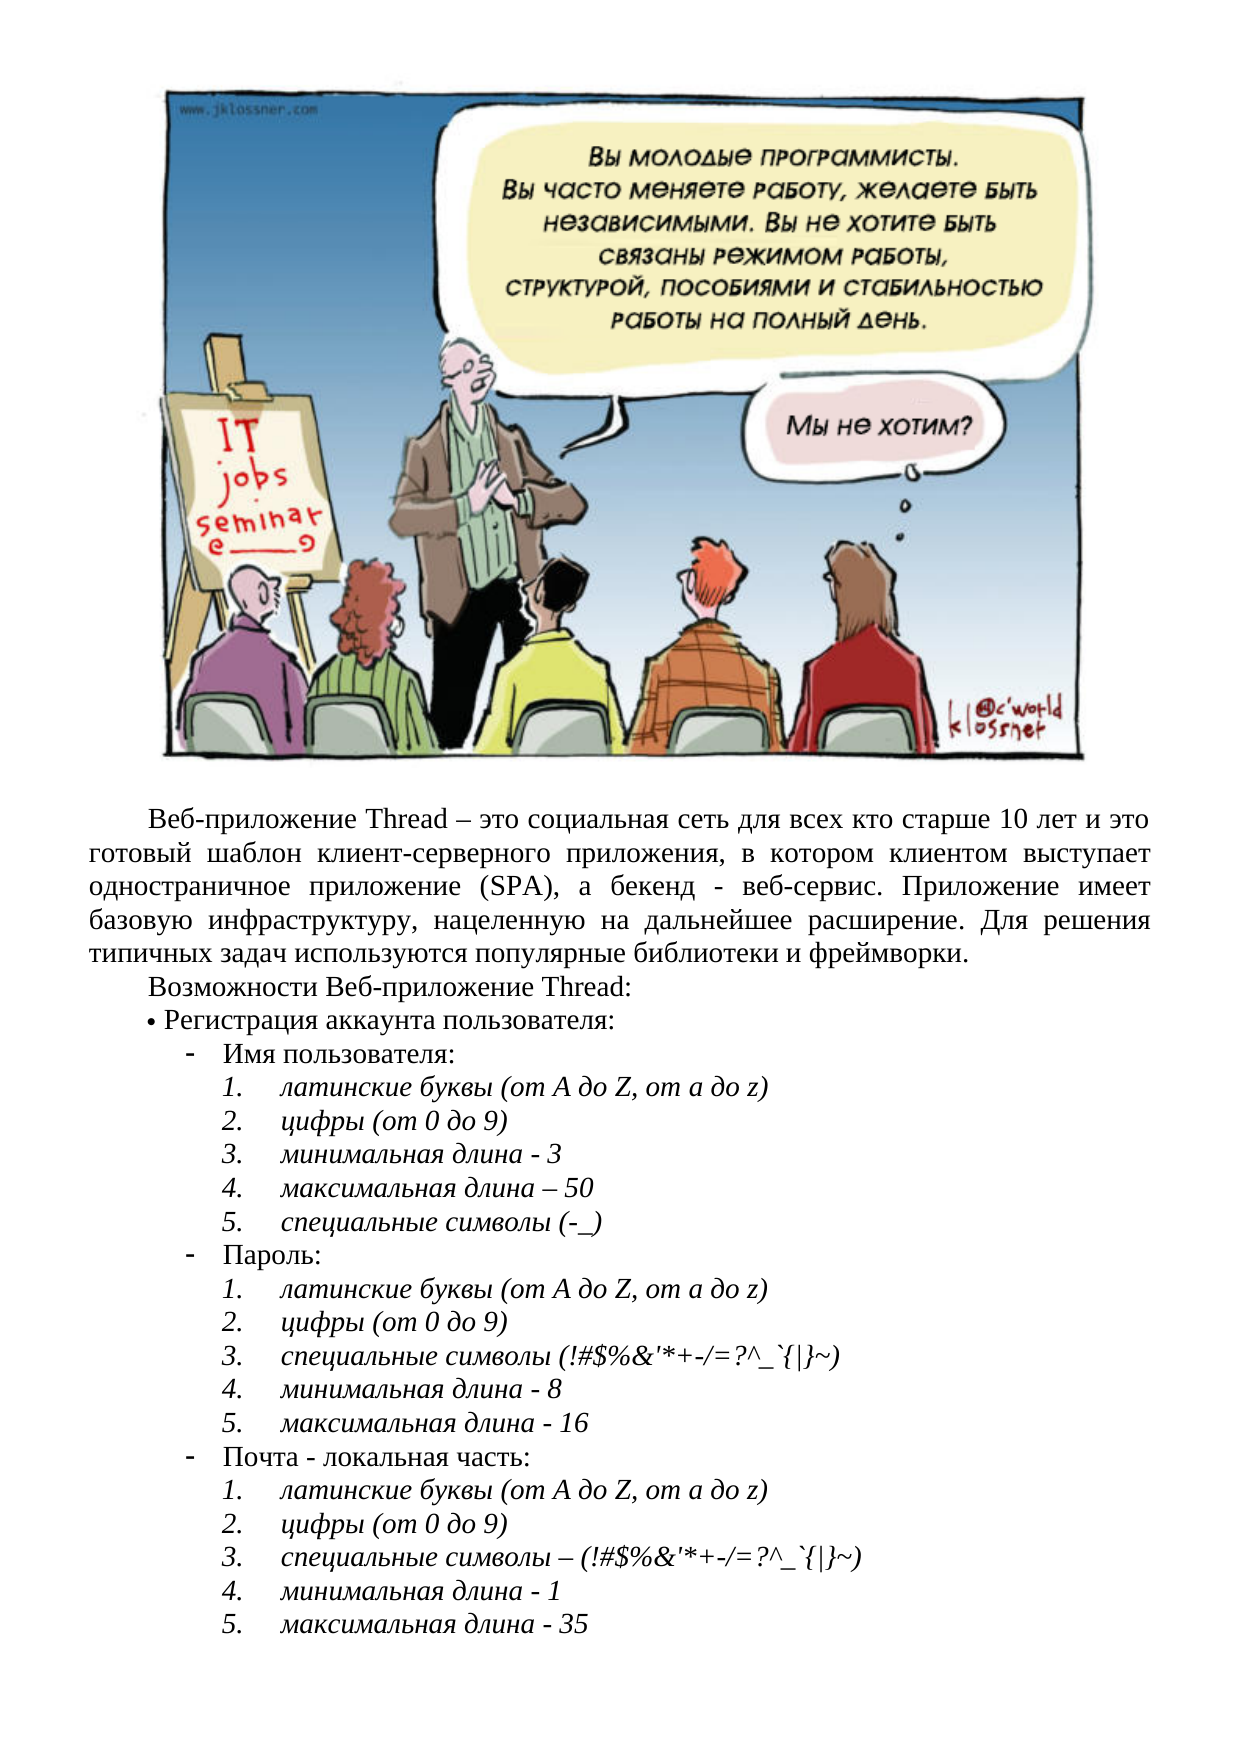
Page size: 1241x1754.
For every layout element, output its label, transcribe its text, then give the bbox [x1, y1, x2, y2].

list специальные символы (!#$%&'*+-/=?^_`{|}~) [222, 1338, 1152, 1372]
picture [135, 73, 1105, 768]
list латинские буквы (от A до Z, от a до z) [222, 1271, 1152, 1304]
list Имя пользователя: [185, 1036, 1152, 1069]
list максимальная длина – 50 [222, 1170, 1152, 1204]
list специальные символы – (!#$%&'*+-/=?^_`{|}~) [222, 1539, 1152, 1573]
list максимальная длина - 16 [222, 1405, 1152, 1439]
text Возможности Веб-приложение Thread: [89, 969, 1152, 1002]
list минимальная длина - 1 [222, 1573, 1152, 1606]
list цифры (от 0 до 9) [222, 1103, 1152, 1137]
list минимальная длина - 8 [222, 1372, 1152, 1405]
list минимальная длина - 3 [222, 1137, 1152, 1170]
list латинские буквы (от A до Z, от a до z) [222, 1472, 1152, 1506]
list цифры (от 0 до 9) [222, 1506, 1152, 1539]
list Пароль: [185, 1237, 1152, 1271]
list специальные символы (-_) [222, 1204, 1152, 1237]
list цифры (от 0 до 9) [222, 1304, 1152, 1338]
list максимальная длина - 35 [222, 1606, 1152, 1640]
text Веб-приложение Thread – это социальная сеть для всех кто старше 10 лет и это готовый шаблон клиент-серверного приложения, в котором клиентом выступает одностраничное приложение (SPA), а бекенд - веб-сервис. Приложение имеет базовую инфраструктуру, нацеленную на дальнейшее расширение. Для решения типичных задач используются популярные библиотеки и фреймворки. [89, 801, 1152, 969]
list латинские буквы (от A до Z, от a до z) [222, 1069, 1152, 1103]
list Почта - локальная часть: [185, 1439, 1152, 1472]
list Регистрация аккаунта пользователя: [89, 1002, 1152, 1036]
